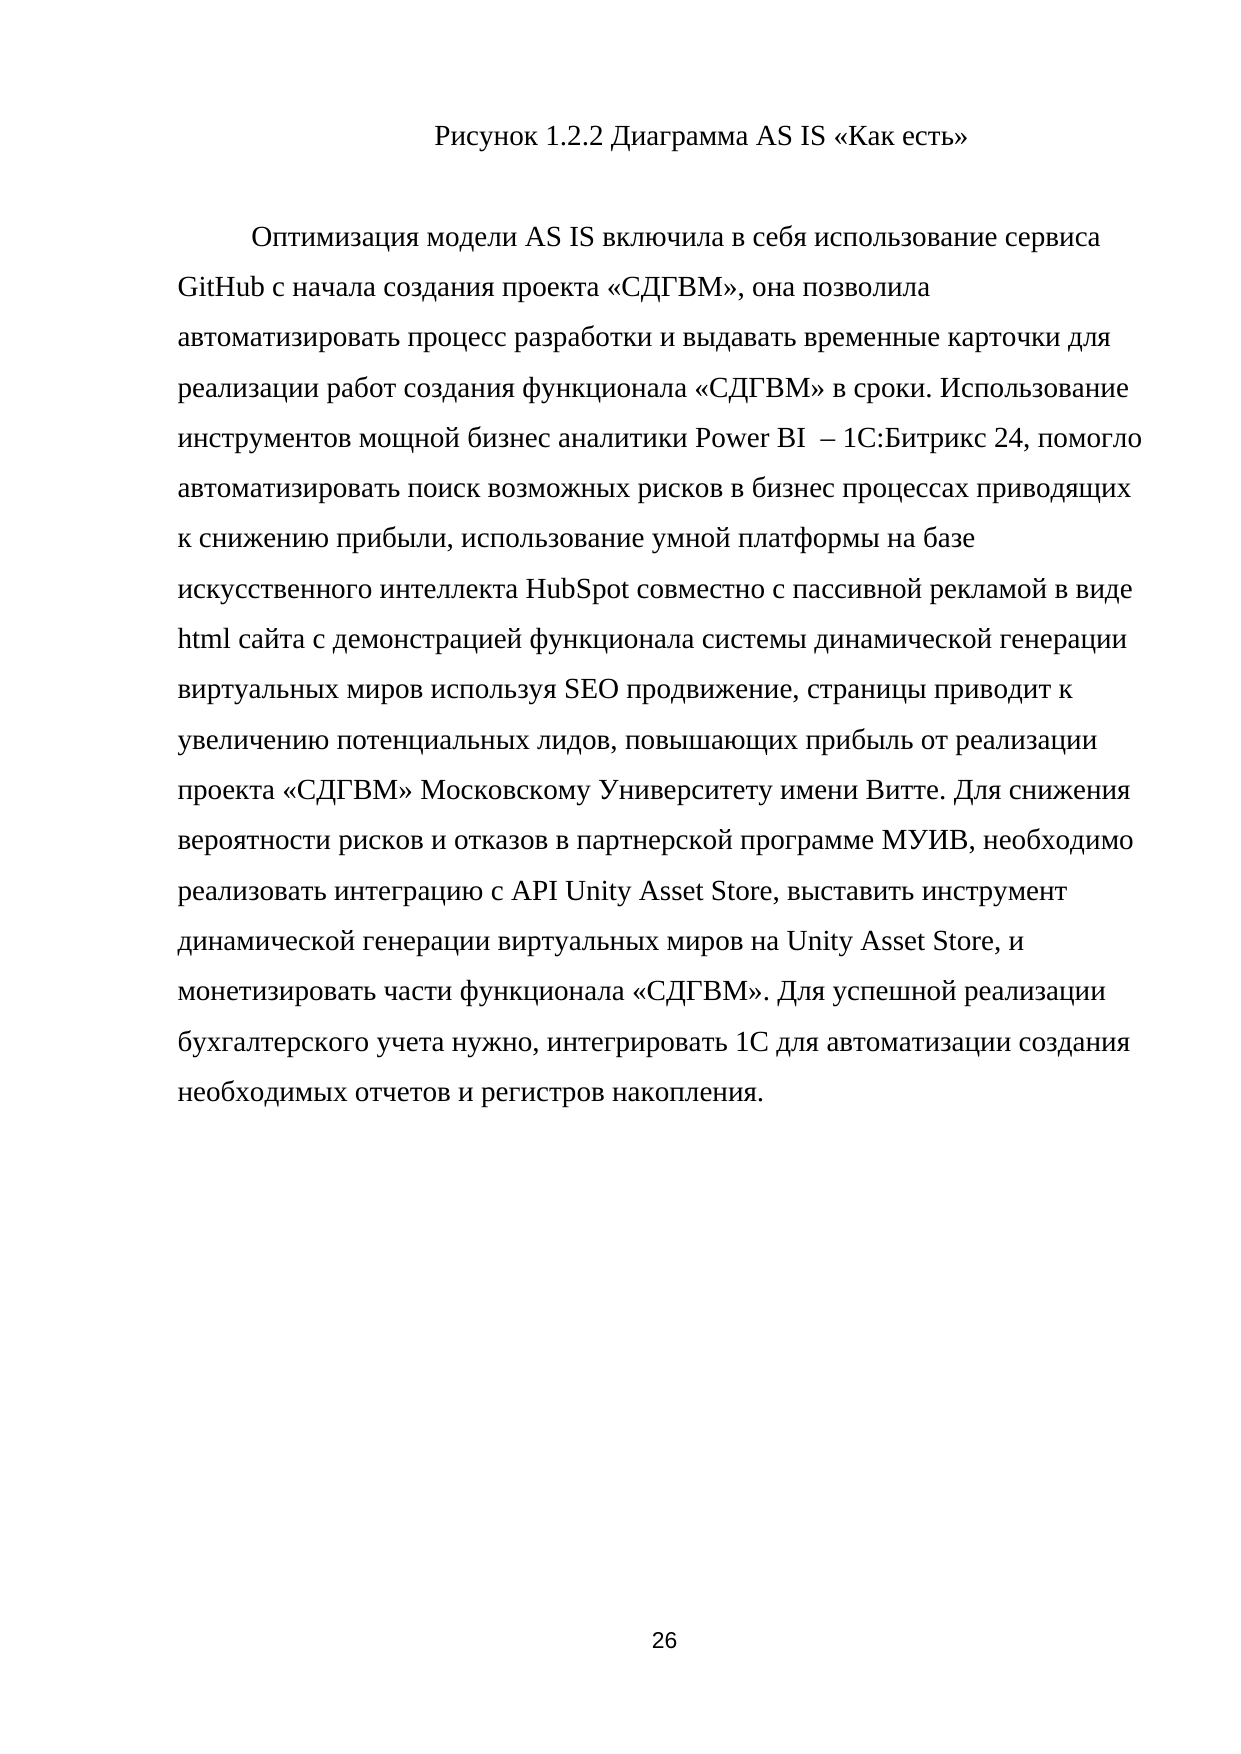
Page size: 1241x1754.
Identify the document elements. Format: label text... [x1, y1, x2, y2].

text Рисунок 1.2.2 Диаграмма AS IS «Как есть» [177, 118, 1152, 152]
text Оптимизация модели AS IS включила в себя использование сервиса GitHub с начала создания проекта «СДГВМ», она позволила автоматизировать процесс разработки и выдавать временные карточки для реализации работ создания функционала «СДГВМ» в сроки. Использование инструментов мощной бизнес аналитики Power BI – 1С:Битрикс 24, помогло автоматизировать поиск возможных рисков в бизнес процессах приводящих к снижению прибыли, использование умной платформы на базе искусственного интеллекта HubSpot совместно с пассивной рекламой в виде html сайта с демонстрацией функционала системы динамической генерации виртуальных миров используя SEO продвижение, страницы приводит к увеличению потенциальных лидов, повышающих прибыль от реализации проекта «СДГВМ» Московскому Университету имени Витте. Для снижения вероятности рисков и отказов в партнерской программе МУИВ, необходимо реализовать интеграцию с API Unity Asset Store, выставить инструмент динамической генерации виртуальных миров на Unity Asset Store, и монетизировать части функционала «СДГВМ». Для успешной реализации бухгалтерского учета нужно, интегрировать 1С для автоматизации создания необходимых отчетов и регистров накопления. [177, 219, 1152, 1108]
